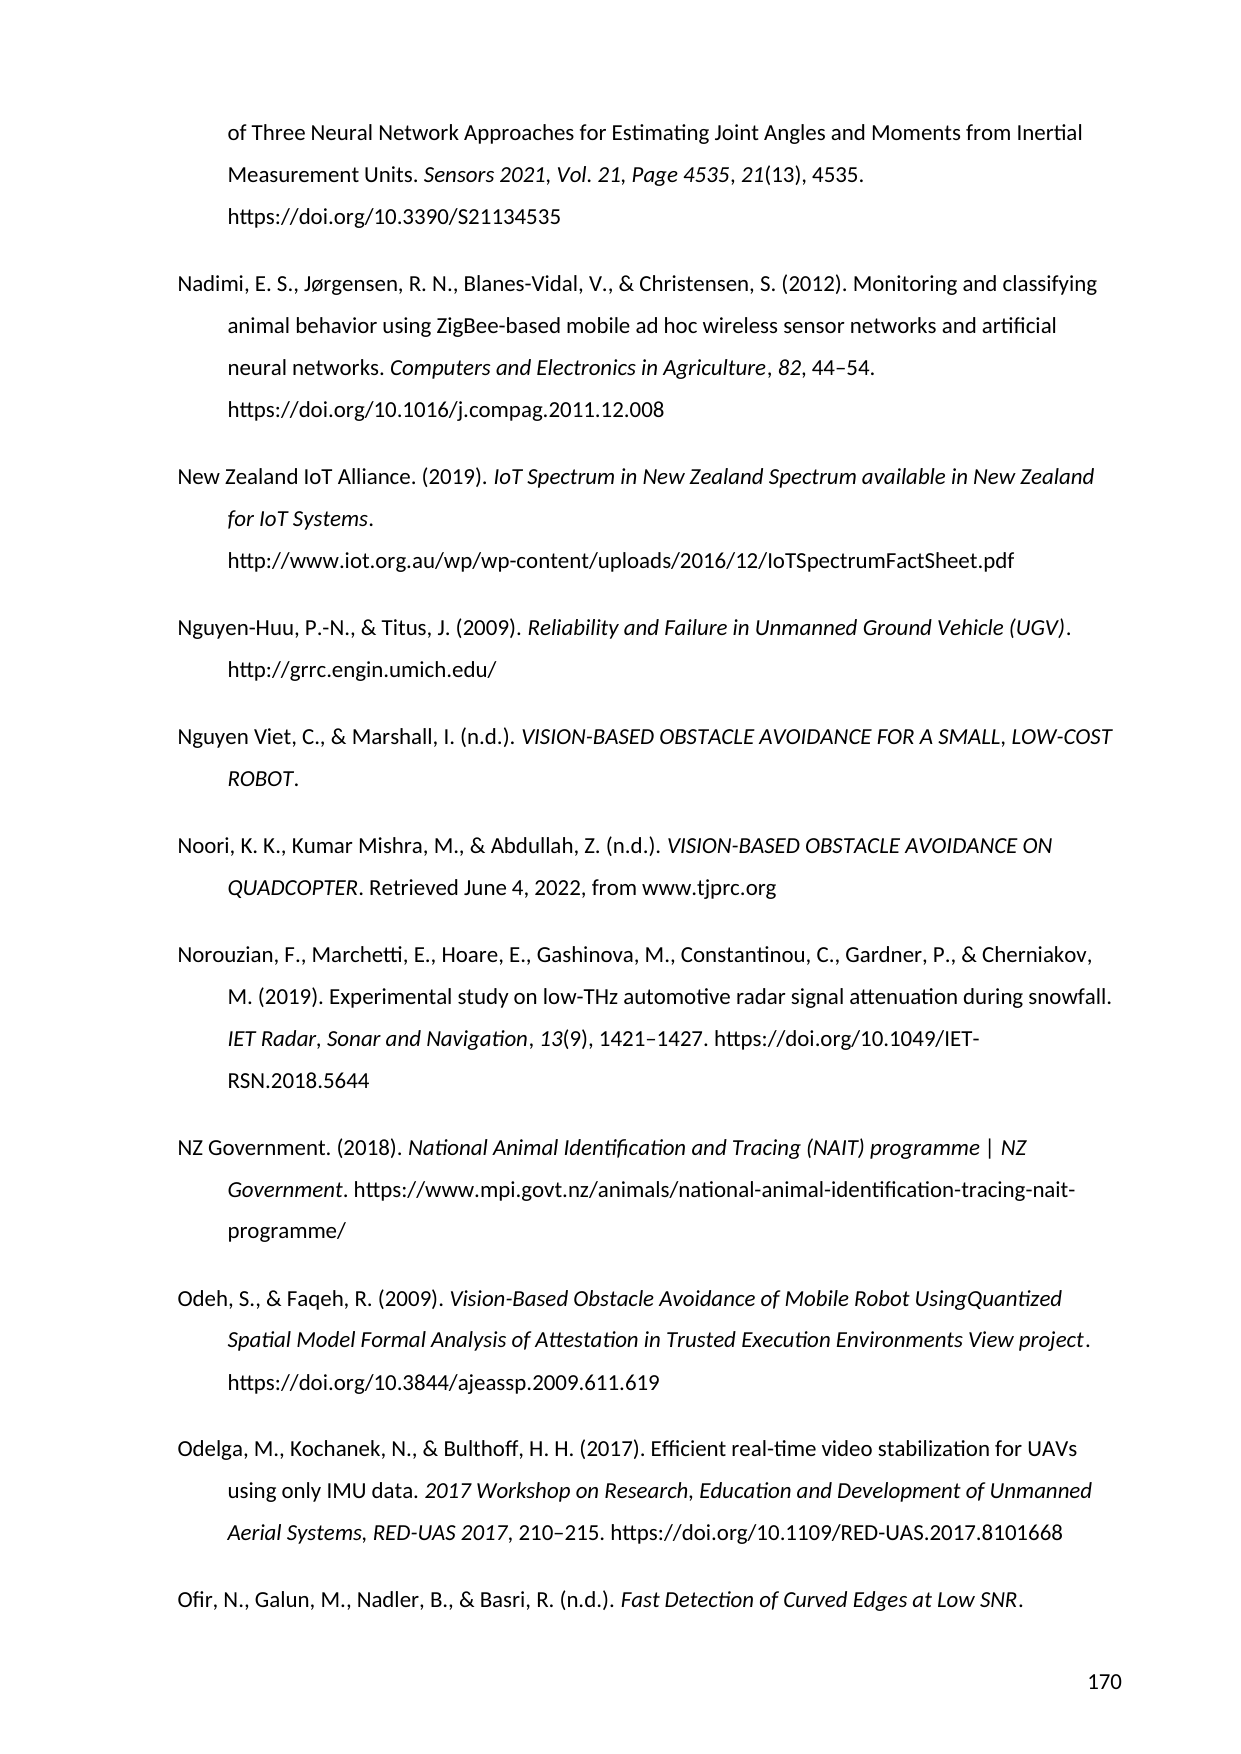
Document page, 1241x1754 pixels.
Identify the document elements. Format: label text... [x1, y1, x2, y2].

text Nguyen Viet, C., & Marshall, I. (n.d.). VISION-BASED OBSTACLE AVOIDANCE FOR A SMALL, LOW-COST ROBOT. [177, 722, 1122, 792]
text Nguyen-Huu, P.-N., & Titus, J. (2009). Reliability and Failure in Unmanned Ground Vehicle (UGV). http://grrc.engin.umich.edu/ [177, 613, 1122, 683]
text Odelga, M., Kochanek, N., & Bulthoff, H. H. (2017). Efficient real-time video stabilization for UAVs using only IMU data. 2017 Workshop on Research, Education and Development of Unmanned Aerial Systems, RED-UAS 2017, 210–215. https://doi.org/10.1109/RED-UAS.2017.8101668 [177, 1434, 1122, 1547]
text Odeh, S., & Faqeh, R. (2009). Vision-Based Obstacle Avoidance of Mobile Robot UsingQuantized Spatial Model Formal Analysis of Attestation in Trusted Execution Environments View project. https://doi.org/10.3844/ajeassp.2009.611.619 [177, 1284, 1122, 1396]
text NZ Government. (2018). National Animal Identification and Tracing (NAIT) programme | NZ Government. https://www.mpi.govt.nz/animals/national-animal-identification-tracing-nait-programme/ [177, 1133, 1122, 1245]
text Ofir, N., Galun, M., Nadler, B., & Basri, R. (n.d.). Fast Detection of Curved Edges at Low SNR. [177, 1586, 1122, 1613]
text New Zealand IoT Alliance. (2019). IoT Spectrum in New Zealand Spectrum available in New Zealand for IoT Systems. http://www.iot.org.au/wp/wp-content/uploads/2016/12/IoTSpectrumFactSheet.pdf [177, 462, 1122, 574]
text Noori, K. K., Kumar Mishra, M., & Abdullah, Z. (n.d.). VISION-BASED OBSTACLE AVOIDANCE ON QUADCOPTER. Retrieved June 4, 2022, from www.tjprc.org [177, 831, 1122, 901]
text Norouzian, F., Marchetti, E., Hoare, E., Gashinova, M., Constantinou, C., Gardner, P., & Cherniakov, M. (2019). Experimental study on low-THz automotive radar signal attenuation during snowfall. IET Radar, Sonar and Navigation, 13(9), 1421–1427. https://doi.org/10.1049/IET-RSN.2018.5644 [177, 940, 1122, 1094]
text Nadimi, E. S., Jørgensen, R. N., Blanes-Vidal, V., & Christensen, S. (2012). Monitoring and classifying animal behavior using ZigBee-based mobile ad hoc wireless sensor networks and artificial neural networks. Computers and Electronics in Agriculture, 82, 44–54. https://doi.org/10.1016/j.compag.2011.12.008 [177, 269, 1122, 423]
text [177, 118, 1122, 230]
